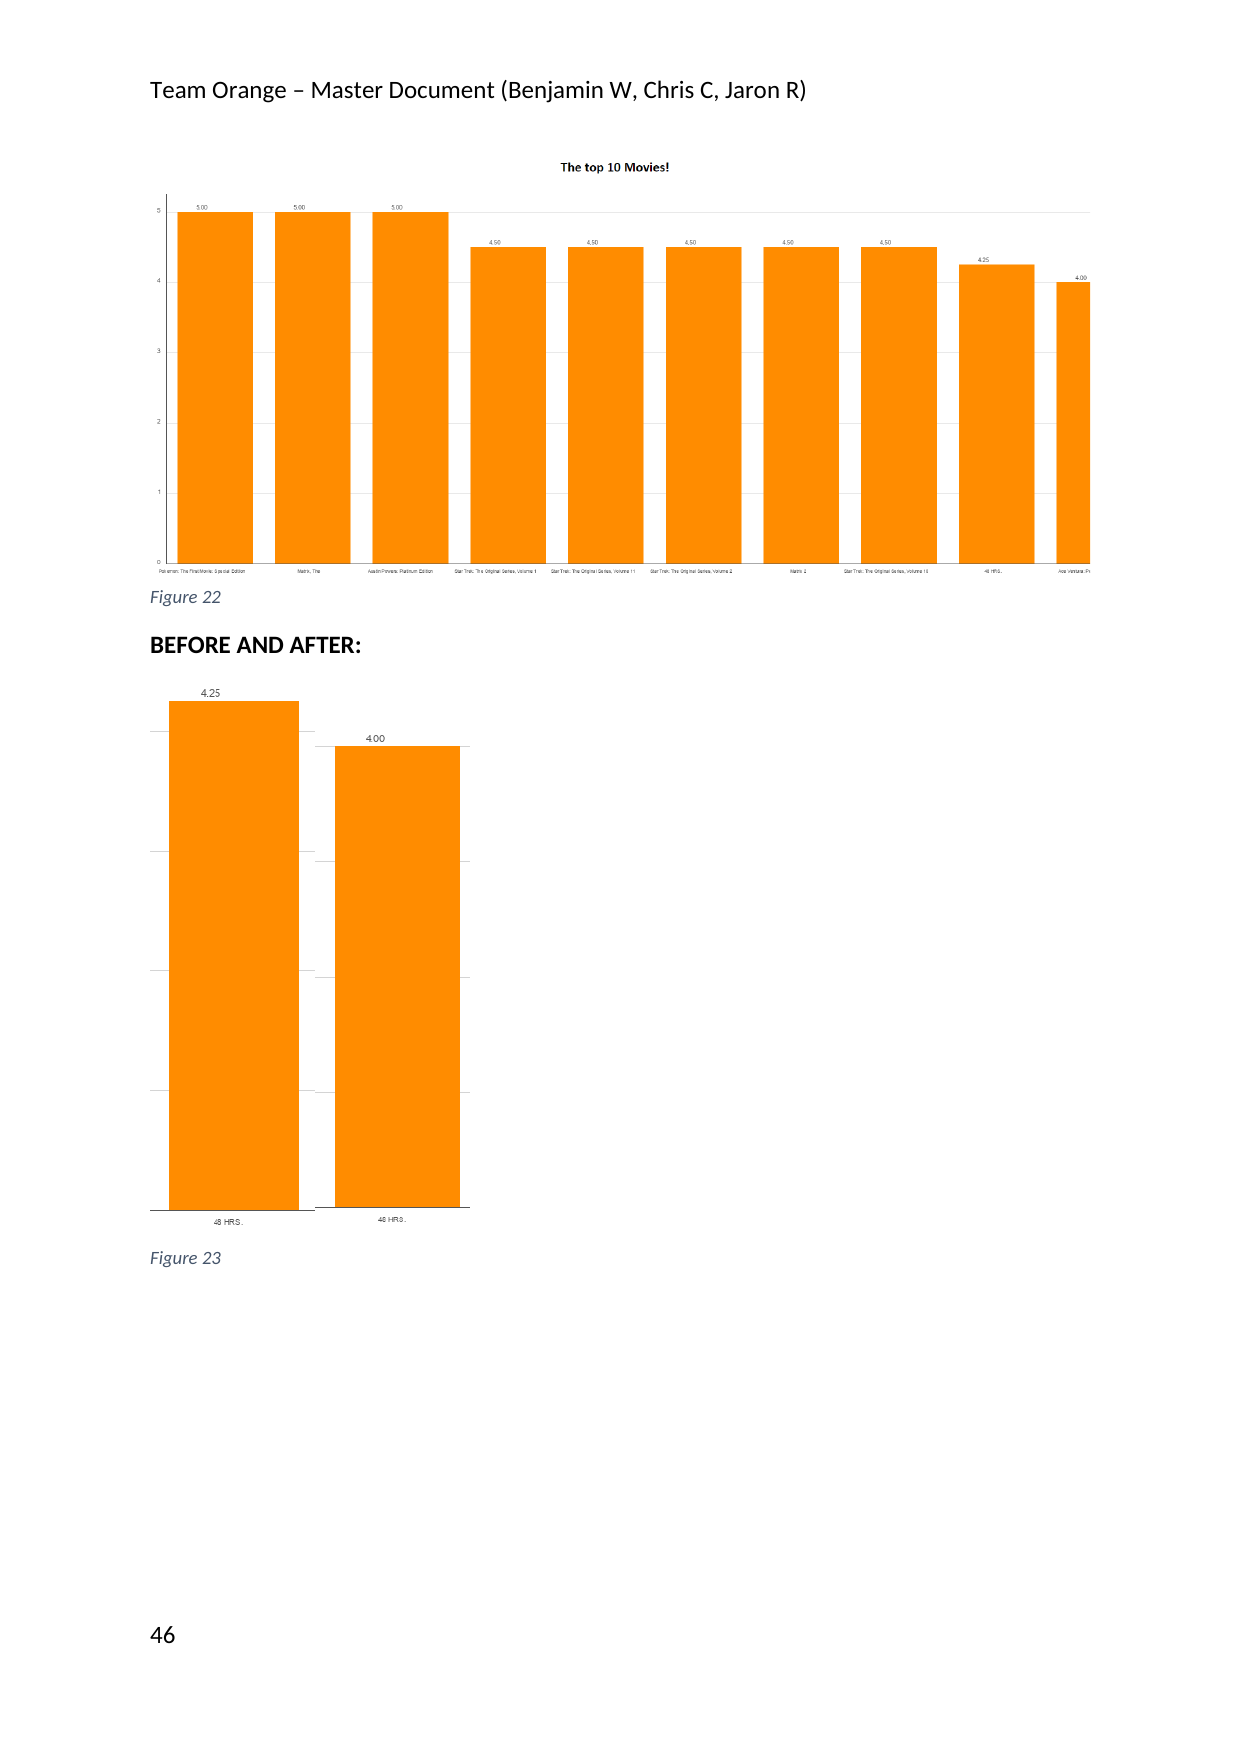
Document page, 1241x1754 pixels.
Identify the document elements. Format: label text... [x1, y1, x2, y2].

picture [150, 150, 1091, 585]
text BEFORE AND AFTER: [150, 629, 1090, 659]
picture [150, 659, 470, 1246]
